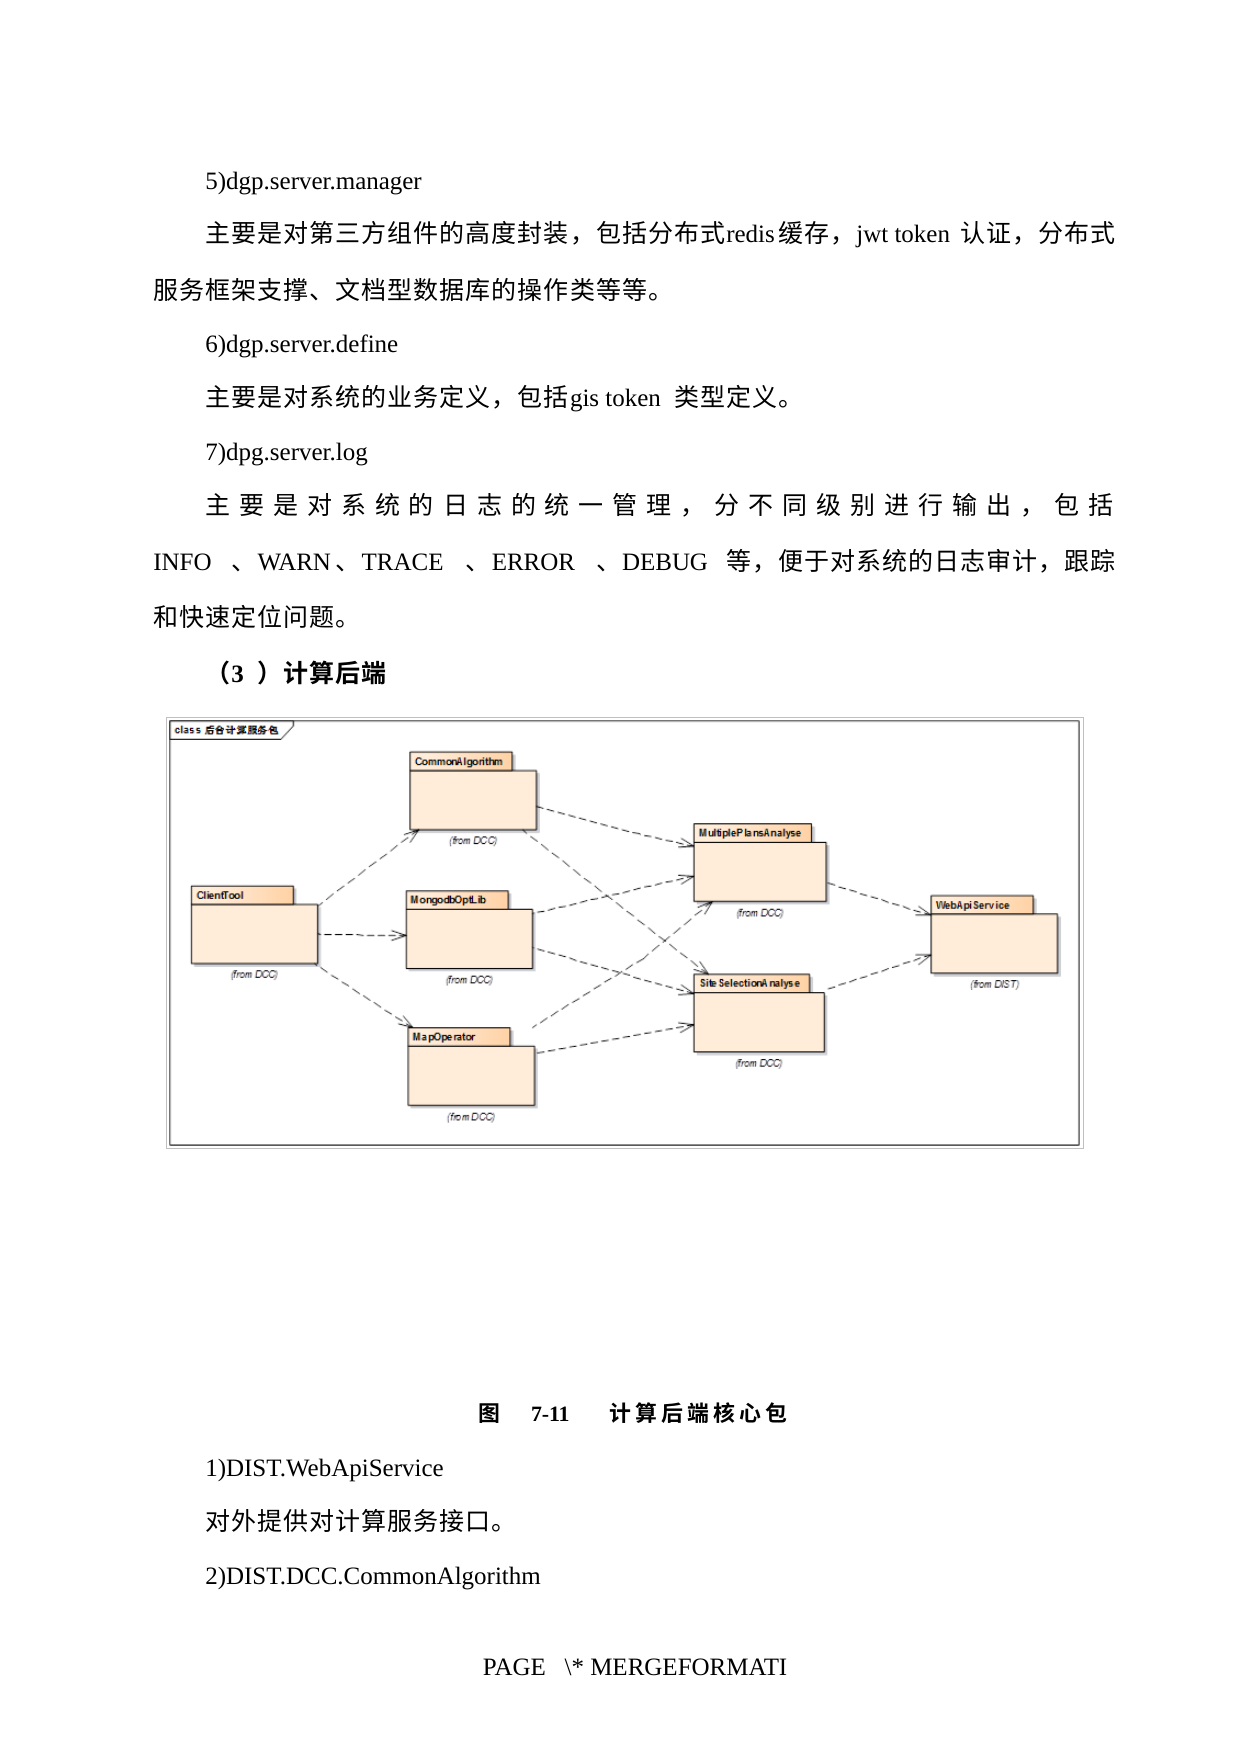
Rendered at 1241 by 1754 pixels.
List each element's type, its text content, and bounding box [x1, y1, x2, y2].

text （3）计算后端 [153, 653, 1117, 690]
text 2)DIST.DCC.CommonAlgorithm [153, 1557, 1117, 1594]
text 对外提供对计算服务接口。 [153, 1501, 1117, 1538]
text 主要是对第三方组件的高度封装，包括分布式redis缓存，jwt token认证，分布式服务框架支撑、文档型数据库的操作类等等。 [153, 213, 1117, 307]
text 主要是对系统的业务定义，包括gis token类型定义。 [153, 377, 1117, 414]
picture [167, 718, 1083, 1148]
text 7)dpg.server.log [153, 433, 1117, 470]
text 6)dgp.server.define [153, 325, 1117, 363]
text 图 7-3 计算后端核心包 [153, 1393, 1117, 1430]
text 主要是对系统的日志的统一管理，分不同级别进行输出，包括INFO、WARN、TRACE、ERROR、DEBUG等，便于对系统的日志审计，跟踪和快速定位问题。 [153, 484, 1117, 634]
text 5)dgp.server.manager [153, 161, 1117, 199]
text 1)DIST.WebApiService [153, 1449, 1117, 1487]
